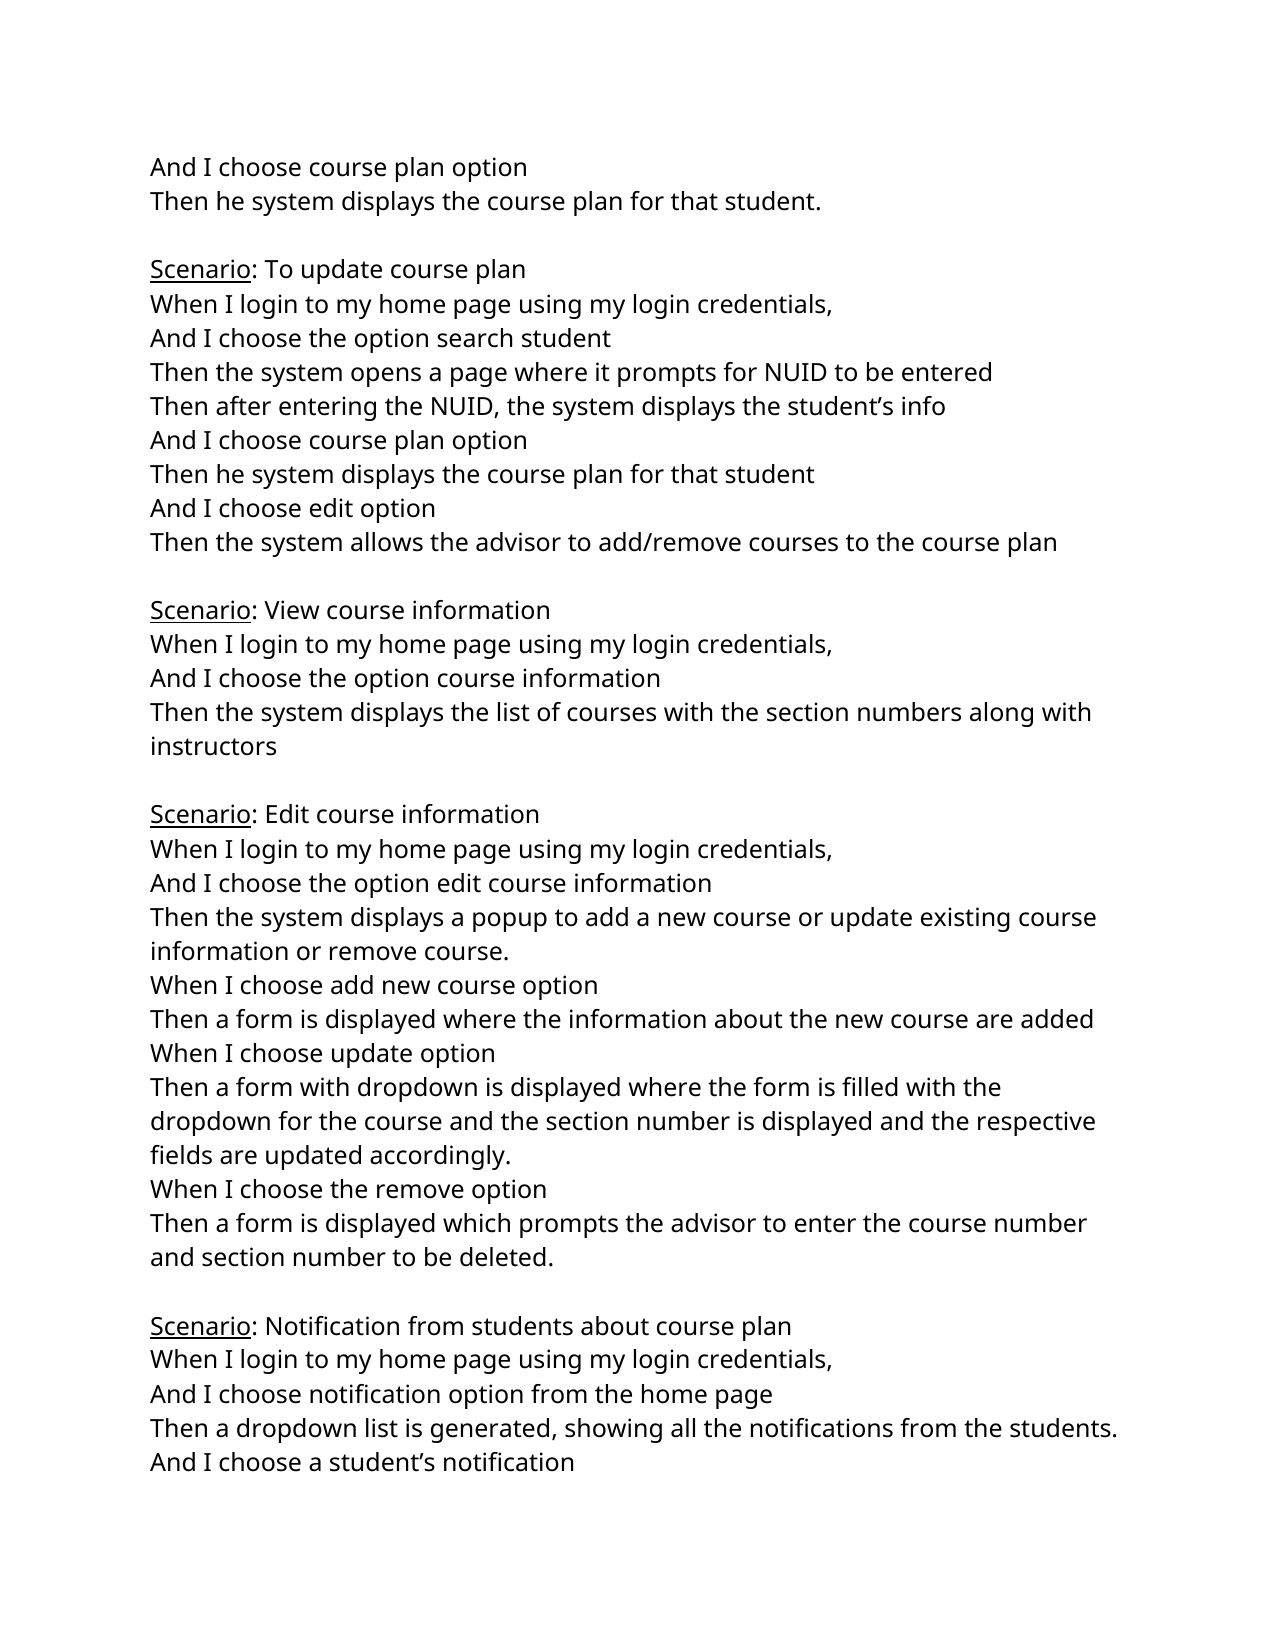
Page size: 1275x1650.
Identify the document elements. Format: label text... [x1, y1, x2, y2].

list And I choose the option edit course information [150, 865, 1125, 899]
list Then a form with dropdown is displayed where the form is filled with the dropdown for the course and the section number is displayed and the respective fields are updated accordingly. [150, 1070, 1125, 1172]
list Then the system displays a popup to add a new course or update existing course information or remove course. [150, 899, 1125, 967]
list Then the system opens a page where it prompts for NUID to be entered [150, 354, 1125, 388]
list And I choose course plan option [150, 422, 1125, 457]
list Scenario: Edit course information [150, 797, 1125, 831]
list When I choose the remove option [150, 1172, 1125, 1206]
list Then the system allows the advisor to add/remove courses to the course plan [150, 525, 1125, 559]
list And I choose course plan option [150, 150, 1125, 184]
list Scenario: View course information [150, 593, 1125, 627]
list When I choose add new course option [150, 967, 1125, 1002]
list When I choose update option [150, 1036, 1125, 1070]
list When I login to my home page using my login credentials, [150, 286, 1125, 320]
list Then he system displays the course plan for that student. [150, 184, 1125, 218]
list Scenario: To update course plan [150, 252, 1125, 286]
list When I login to my home page using my login credentials, [150, 831, 1125, 865]
list And I choose the option search student [150, 320, 1125, 354]
list Then the system displays the list of courses with the section numbers along with instructors [150, 695, 1125, 763]
list And I choose the option course information [150, 661, 1125, 695]
list Then a form is displayed which prompts the advisor to enter the course number and section number to be deleted. [150, 1206, 1125, 1274]
list And I choose a student’s notification [150, 1444, 1125, 1478]
list Then after entering the NUID, the system displays the student’s info [150, 388, 1125, 422]
list Scenario: Notification from students about course plan [150, 1308, 1125, 1342]
list When I login to my home page using my login credentials, [150, 1342, 1125, 1376]
list And I choose notification option from the home page [150, 1376, 1125, 1410]
list Then a dropdown list is generated, showing all the notifications from the students. [150, 1410, 1125, 1444]
list And I choose edit option [150, 491, 1125, 525]
list When I login to my home page using my login credentials, [150, 627, 1125, 661]
list Then he system displays the course plan for that student [150, 457, 1125, 491]
list Then a form is displayed where the information about the new course are added [150, 1002, 1125, 1036]
